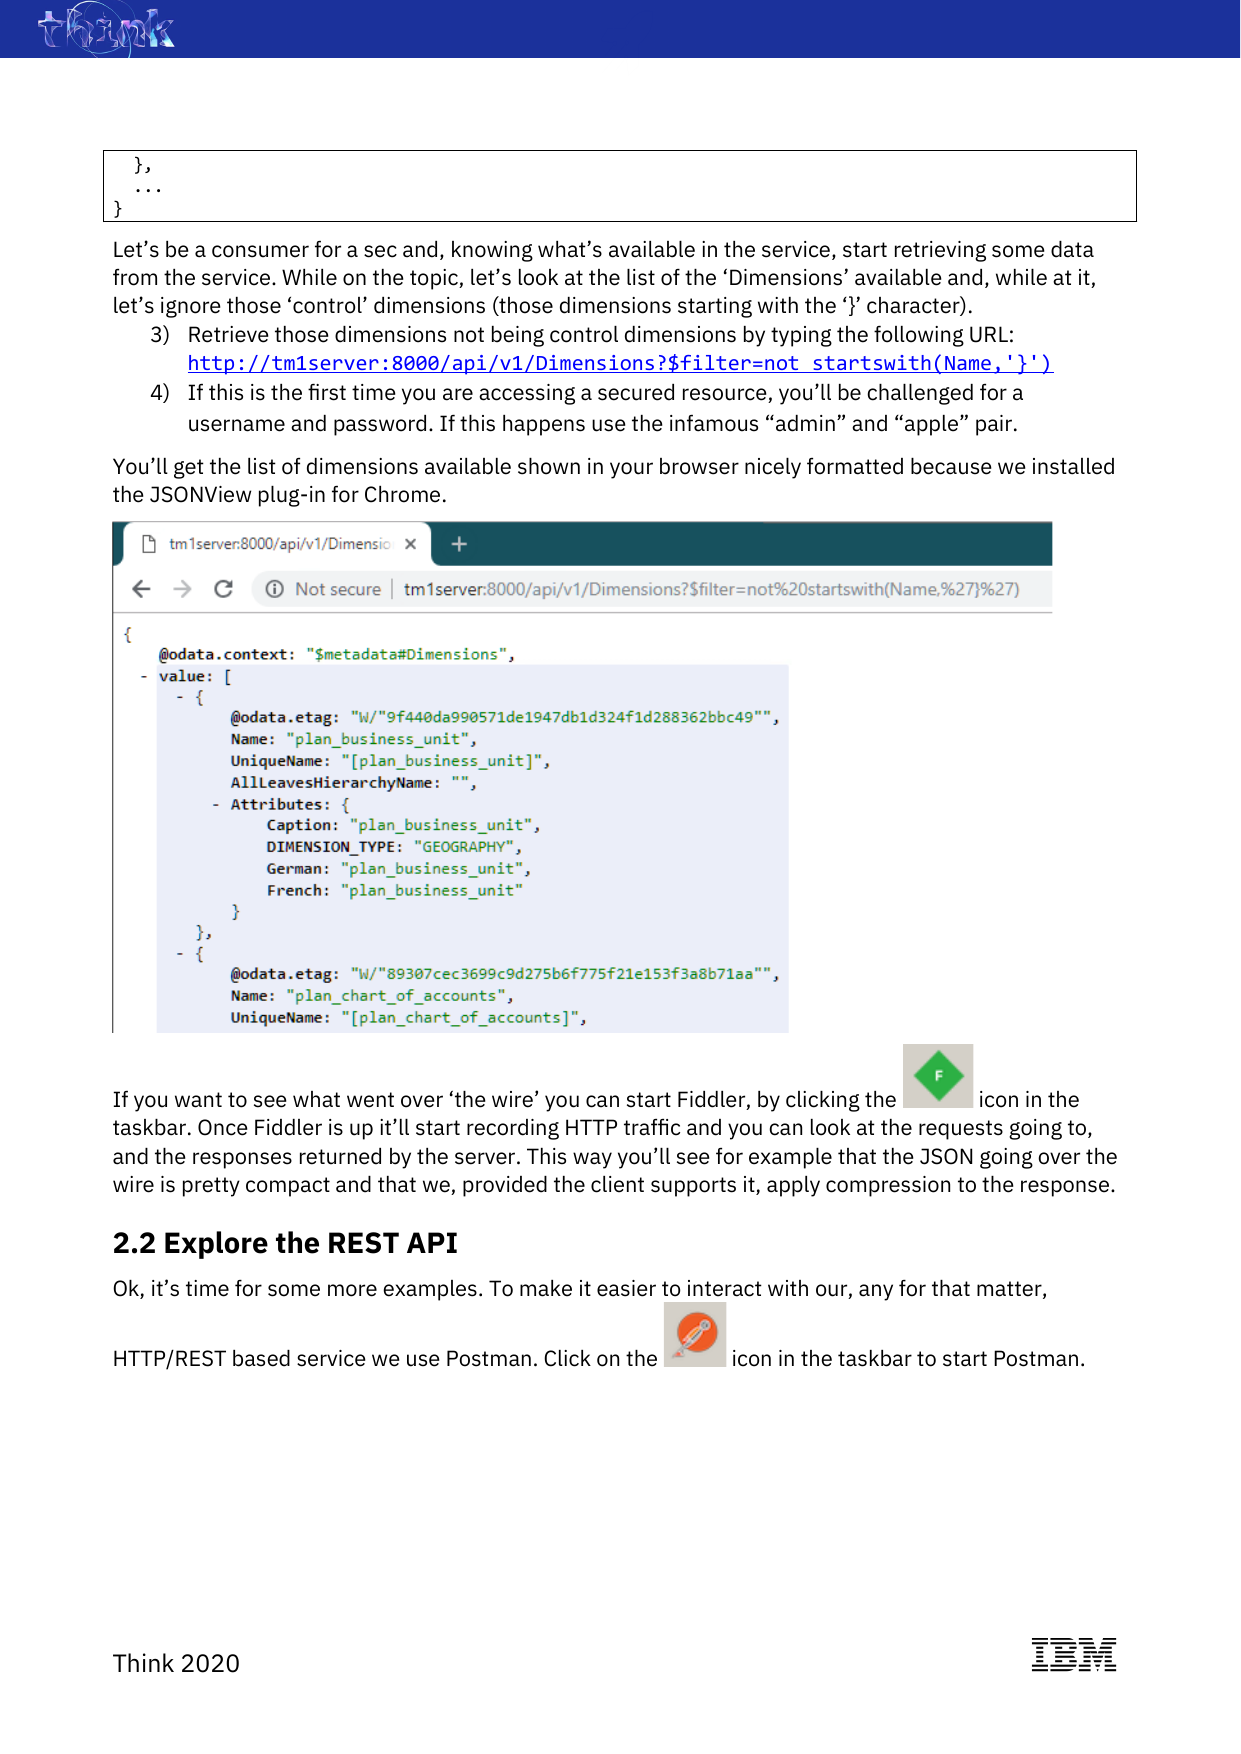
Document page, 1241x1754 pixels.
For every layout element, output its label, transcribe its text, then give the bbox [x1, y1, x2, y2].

subtitle Explore the REST API [112, 1224, 1128, 1262]
list Retrieve those dimensions not being control dimensions by typing the following URL: http://tm1server:8000/api/v1/Dimensions?$filter=not startswith(Name,'}') [150, 320, 1128, 376]
text ... [112, 175, 1128, 194]
text }, [104, 151, 1136, 175]
picture [0, 0, 1241, 82]
text If you want to see what went over ‘the wire’ you can start Fiddler, by clicking the icon in the taskbar. Once Fiddler is up it’ll start recording HTTP traffic and you can look at the requests going to, and the responses returned by the server. This way you’ll see for example that the JSON going over the wire is pretty compact and that we, provided the client supports it, apply compression to the response. [112, 1045, 1128, 1199]
text Ok, it’s time for some more examples. To make it easier to interact with our, any for that matter, HTTP/REST based service we use Postman. Click on the icon in the taskbar to start Postman. [112, 1274, 1128, 1373]
text Let’s be a consumer for a sec and, knowing what’s available in the service, start retrieving some data from the service. While on the topic, let’s look at the list of the ‘Dimensions’ available and, while at it, let’s ignore those ‘control’ dimensions (those dimensions starting with the ‘}’ character). [112, 235, 1128, 320]
picture [663, 1302, 727, 1367]
text } [104, 194, 1136, 221]
picture [903, 1044, 974, 1108]
picture [1031, 1638, 1117, 1672]
picture [112, 521, 1053, 1033]
text You’ll get the list of dimensions available shown in your browser nicely formatted because we installed the JSONView plug-in for Chrome. [112, 452, 1128, 509]
list If this is the first time you are accessing a secured resource, you’ll be challenged for a username and password. If this happens use the infamous “admin” and “apple” pair. [150, 378, 1128, 437]
